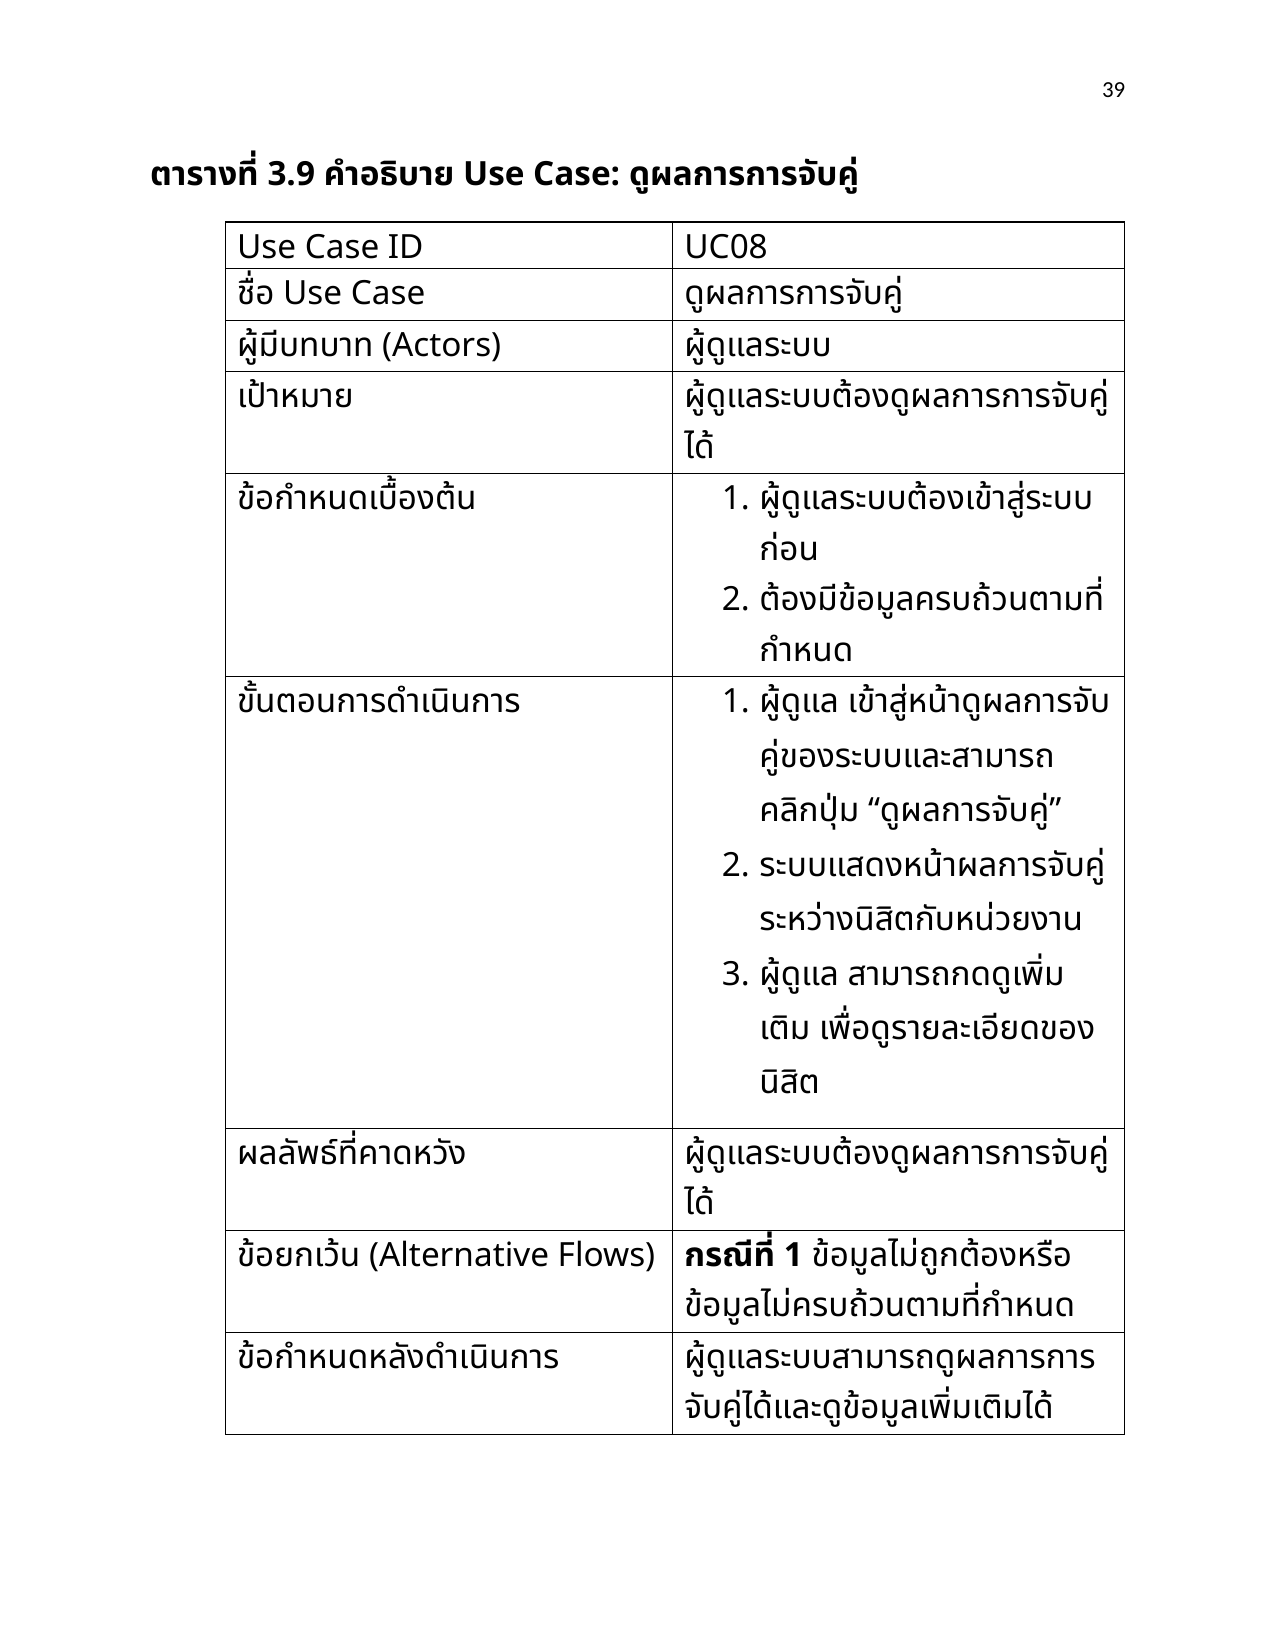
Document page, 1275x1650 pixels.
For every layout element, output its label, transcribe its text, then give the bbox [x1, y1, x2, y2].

table_cell ผู้มีบทบาท (Actors) [226, 321, 672, 371]
table_header Use Case ID [226, 223, 672, 268]
table_cell ดูผลการการจับคู่ [673, 269, 1124, 319]
table_cell ผลลัพธ์ที่คาดหวัง [226, 1129, 672, 1229]
table_cell กรณีที่ 1 ข้อมูลไม่ถูกต้องหรือข้อมูลไม่ครบถ้วนตามที่กำหนด [673, 1231, 1124, 1332]
table_cell ผู้ดูแล เข้าสู่หน้าดูผลการจับคู่ของระบบและสามารถคลิกปุ่ม “ดูผลการจับคู่” ระบบแสดงหน้าผลการจับคู่ระหว่างนิสิตกับหน่วยงาน ผู้ดูแล สามารถกดดูเพิ่มเติม เพื่อดูรายละเอียดของนิสิต [673, 677, 1124, 1128]
table_cell ข้อยกเว้น (Alternative Flows) [226, 1231, 672, 1332]
table_cell ขั้นตอนการดำเนินการ [226, 677, 672, 1128]
text ตารางที่ 3.9 คำอธิบาย Use Case: ดูผลการการจับคู่ [150, 150, 1125, 201]
table_header UC08 [673, 223, 1124, 268]
table_cell ชื่อ Use Case [226, 269, 672, 319]
table_cell ข้อกำหนดเบื้องต้น [226, 474, 672, 676]
table_cell เป้าหมาย [226, 372, 672, 473]
table_cell ผู้ดูแลระบบต้องดูผลการการจับคู่ได้ [673, 1129, 1124, 1229]
table_cell ข้อกำหนดหลังดำเนินการ [226, 1333, 672, 1433]
table_cell ผู้ดูแลระบบต้องดูผลการการจับคู่ได้ [673, 372, 1124, 473]
table_cell ผู้ดูแลระบบสามารถดูผลการการจับคู่ได้และดูข้อมูลเพิ่มเติมได้ [673, 1333, 1124, 1433]
table_cell ผู้ดูแลระบบต้องเข้าสู่ระบบก่อน ต้องมีข้อมูลครบถ้วนตามที่กำหนด [673, 474, 1124, 676]
table_cell ผู้ดูแลระบบ [673, 321, 1124, 371]
